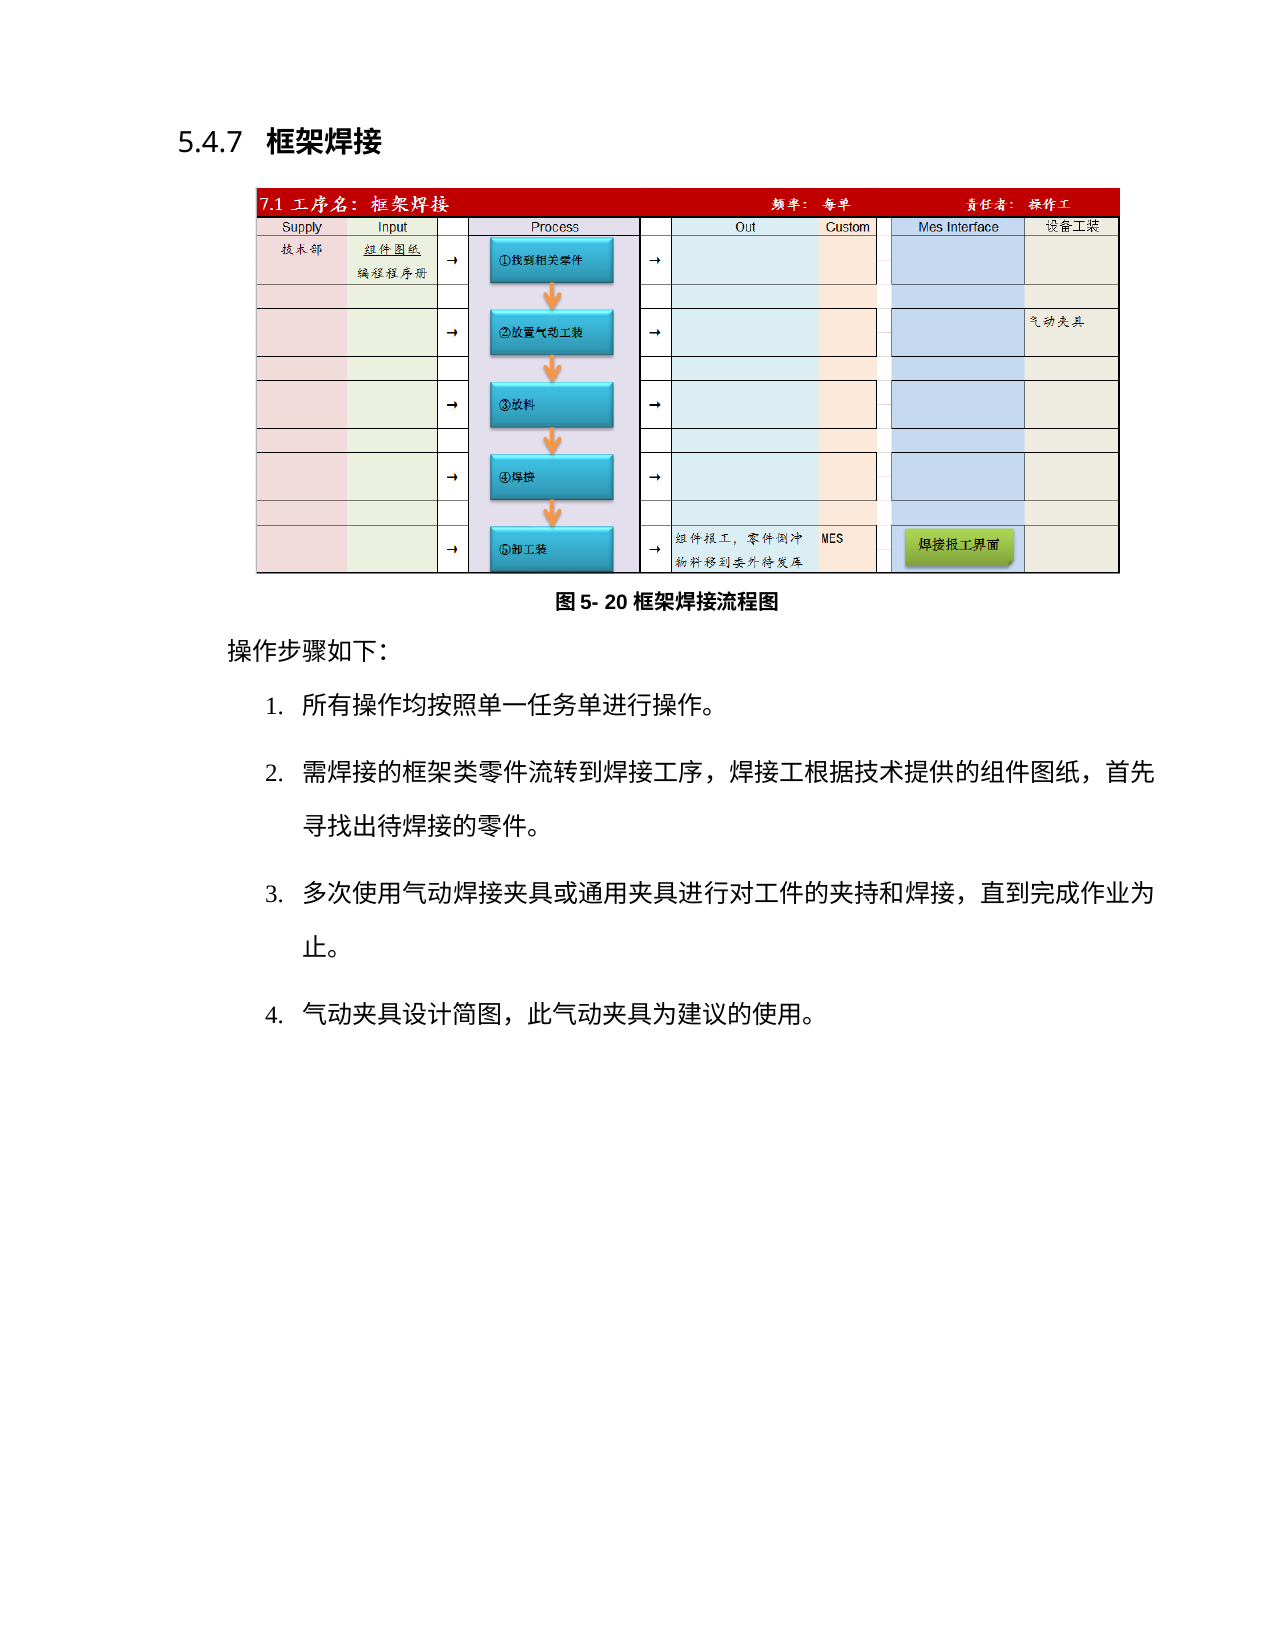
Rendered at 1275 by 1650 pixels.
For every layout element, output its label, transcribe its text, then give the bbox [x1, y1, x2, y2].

subtitle 框架焊接 [177, 118, 1157, 161]
text 图5- 20 框架焊接流程图 [177, 586, 1157, 616]
list 需焊接的框架类零件流转到焊接工序，焊接工根据技术提供的组件图纸，首先寻找出待焊接的零件。 [265, 752, 1157, 843]
list 气动夹具设计简图，此气动夹具为建议的使用。 [265, 995, 1157, 1031]
text 操作步骤如下： [177, 631, 1157, 667]
list 多次使用气动焊接夹具或通用夹具进行对工件的夹持和焊接，直到完成作业为止。 [265, 873, 1157, 964]
list 所有操作均按照单一任务单进行操作。 [265, 685, 1157, 722]
picture [255, 187, 1121, 574]
